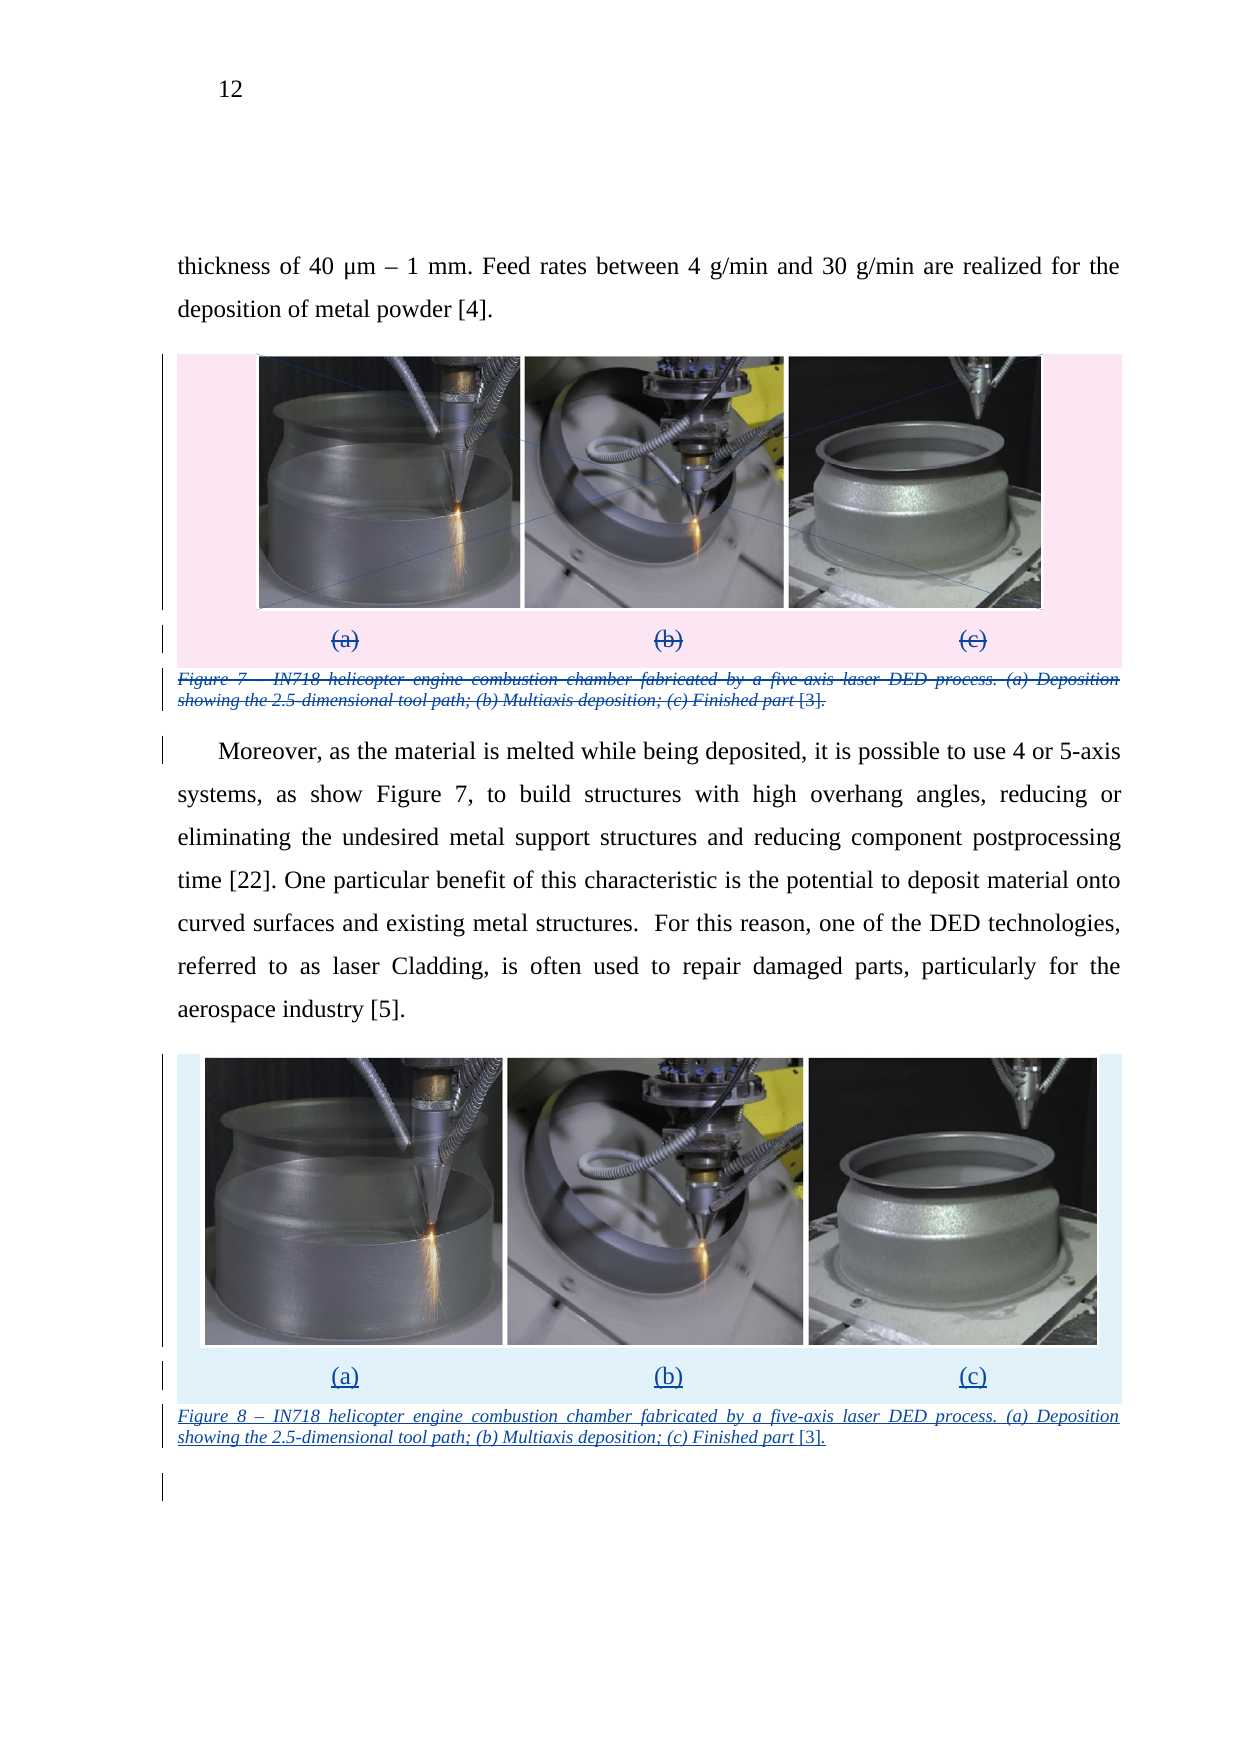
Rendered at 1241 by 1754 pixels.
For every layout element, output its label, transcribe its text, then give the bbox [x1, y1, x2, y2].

picture [258, 353, 1041, 481]
picture [257, 483, 1042, 611]
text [177, 251, 1122, 323]
picture [256, 355, 646, 609]
picture [653, 354, 1044, 609]
text Moreover, as the material is melted while being deposited, it is possible to use 4 or 5-axis systems, as show , to build structures with high overhang angles, reducing or eliminating the undesired metal support structures and reducing component postprocessing time [22]. One particular benefit of this characteristic is the potential to deposit material onto curved surfaces and existing metal structures. For this reason, one of the DED technologies, referred to as laser Cladding, is often used to repair damaged parts, particularly for the aerospace industry [5]. [177, 736, 1122, 1023]
picture [200, 1054, 1099, 1348]
